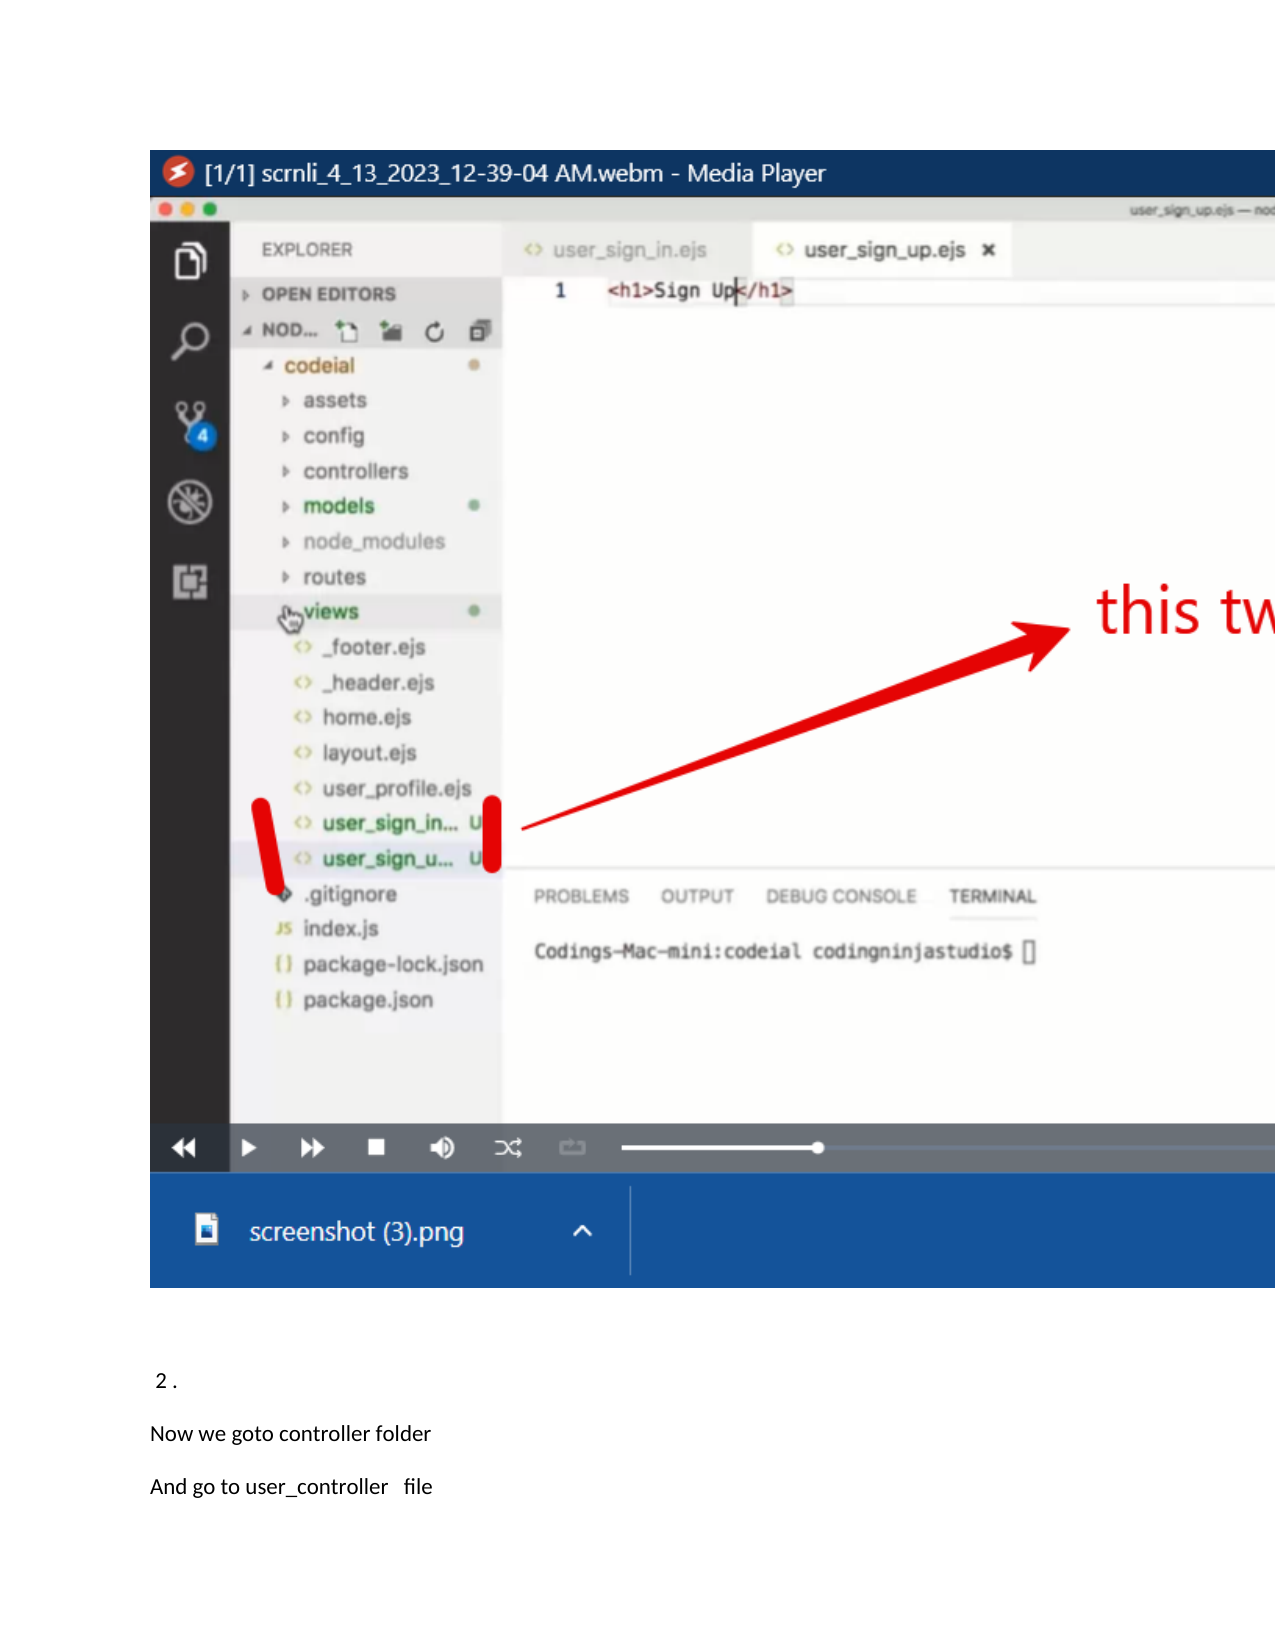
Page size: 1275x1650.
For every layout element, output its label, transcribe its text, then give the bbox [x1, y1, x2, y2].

text 2 . [150, 1366, 1125, 1394]
text Now we goto controller folder [150, 1419, 1125, 1447]
text And go to user_controller file [150, 1472, 1125, 1500]
picture [150, 150, 1275, 1288]
